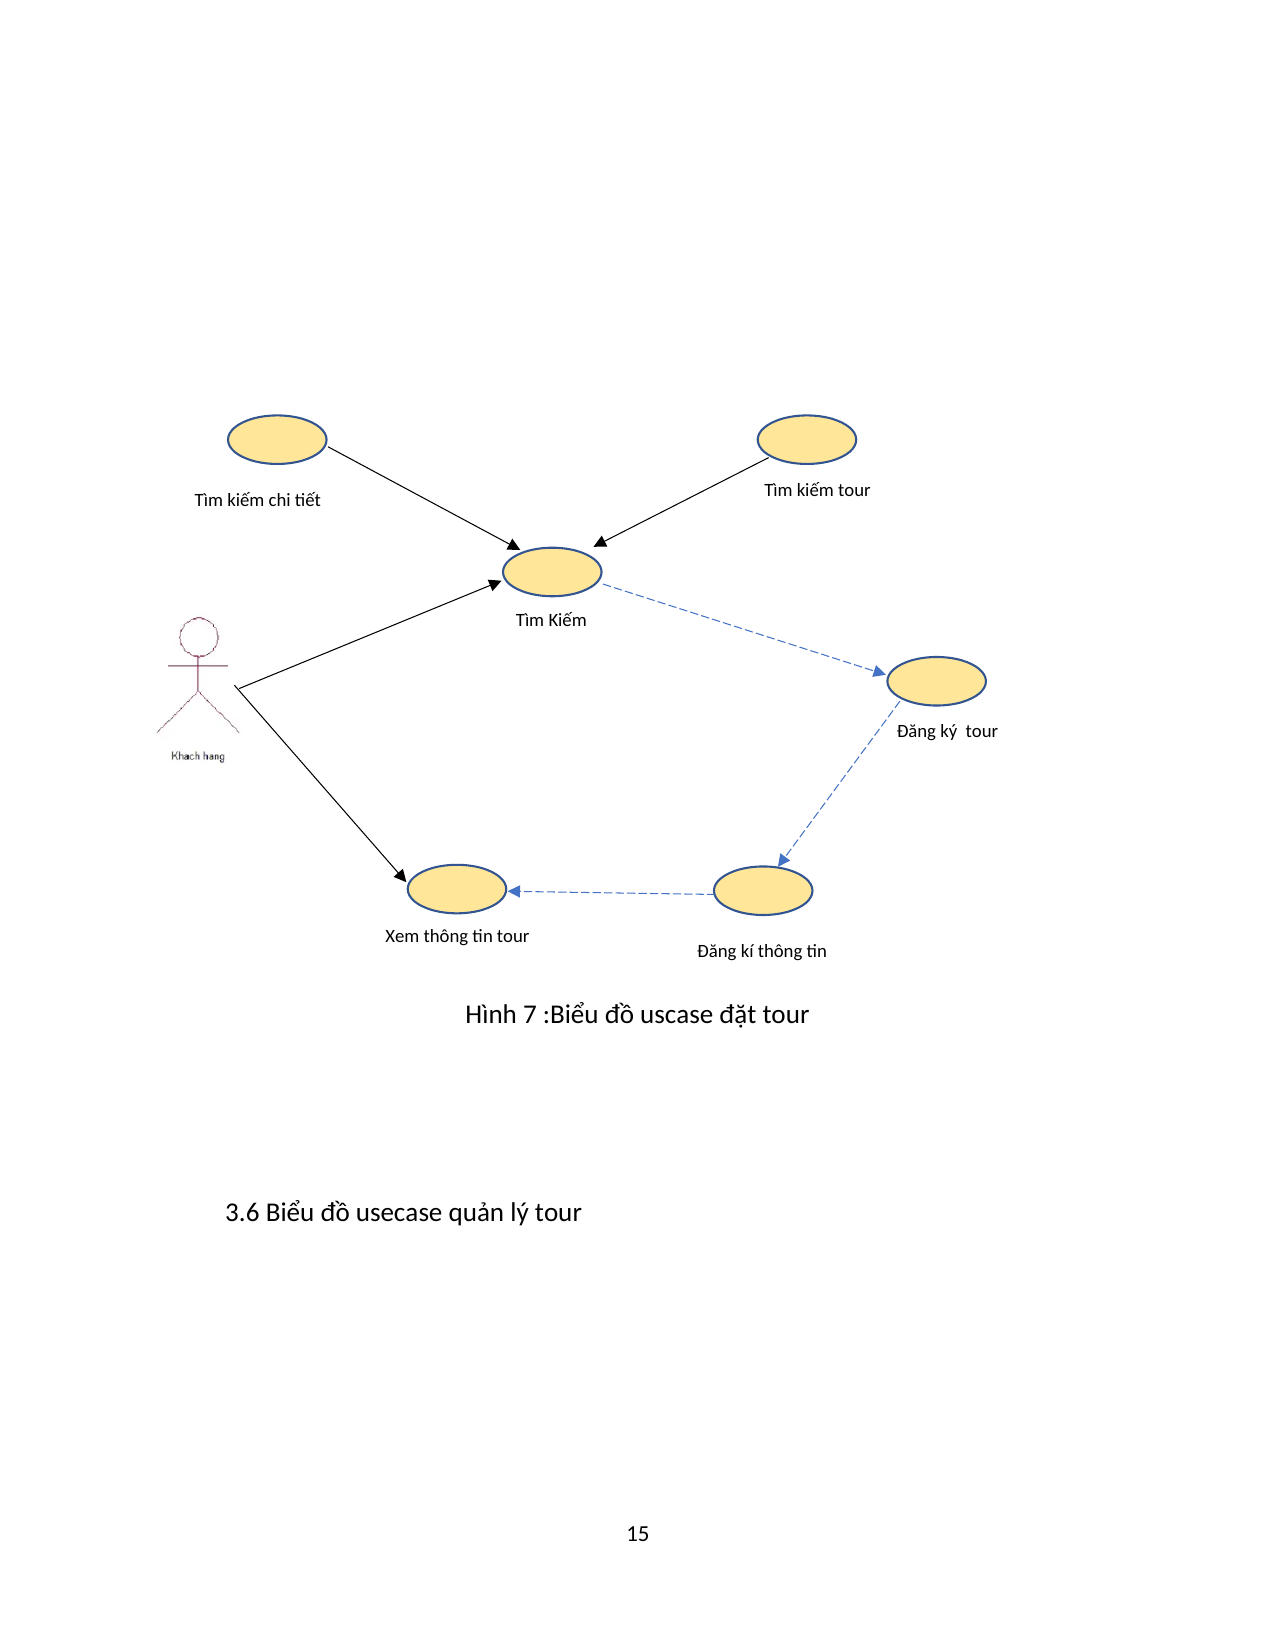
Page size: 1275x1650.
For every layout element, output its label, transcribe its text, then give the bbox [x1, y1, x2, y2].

list Biểu đồ usecase quản lý tour [225, 1195, 1125, 1228]
text Hình 7 :Biểu đồ uscase đặt tour [150, 997, 1125, 1030]
picture [240, 687, 247, 697]
picture [150, 613, 247, 768]
